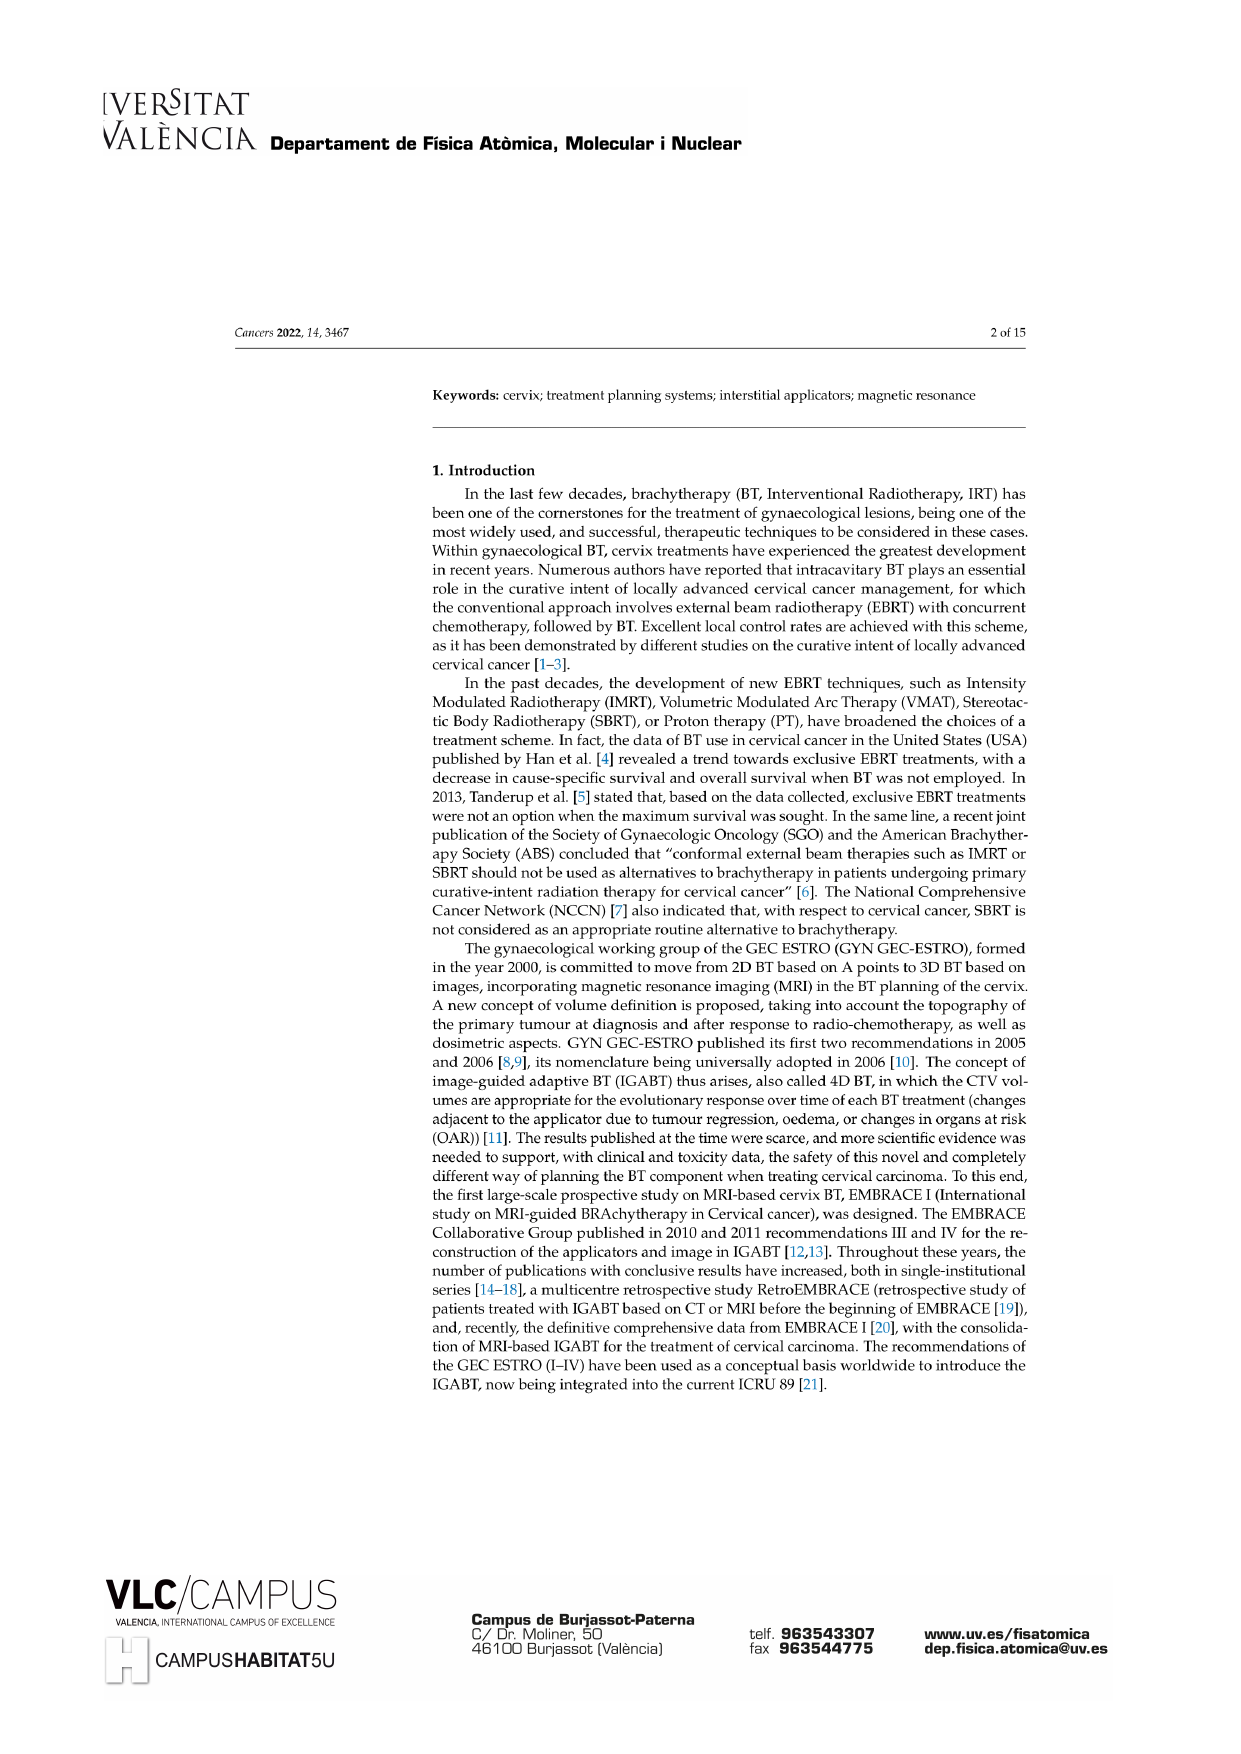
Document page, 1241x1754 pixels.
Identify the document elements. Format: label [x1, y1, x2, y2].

picture [181, 241, 1080, 1512]
picture [103, 1575, 1113, 1701]
picture [103, 87, 748, 156]
